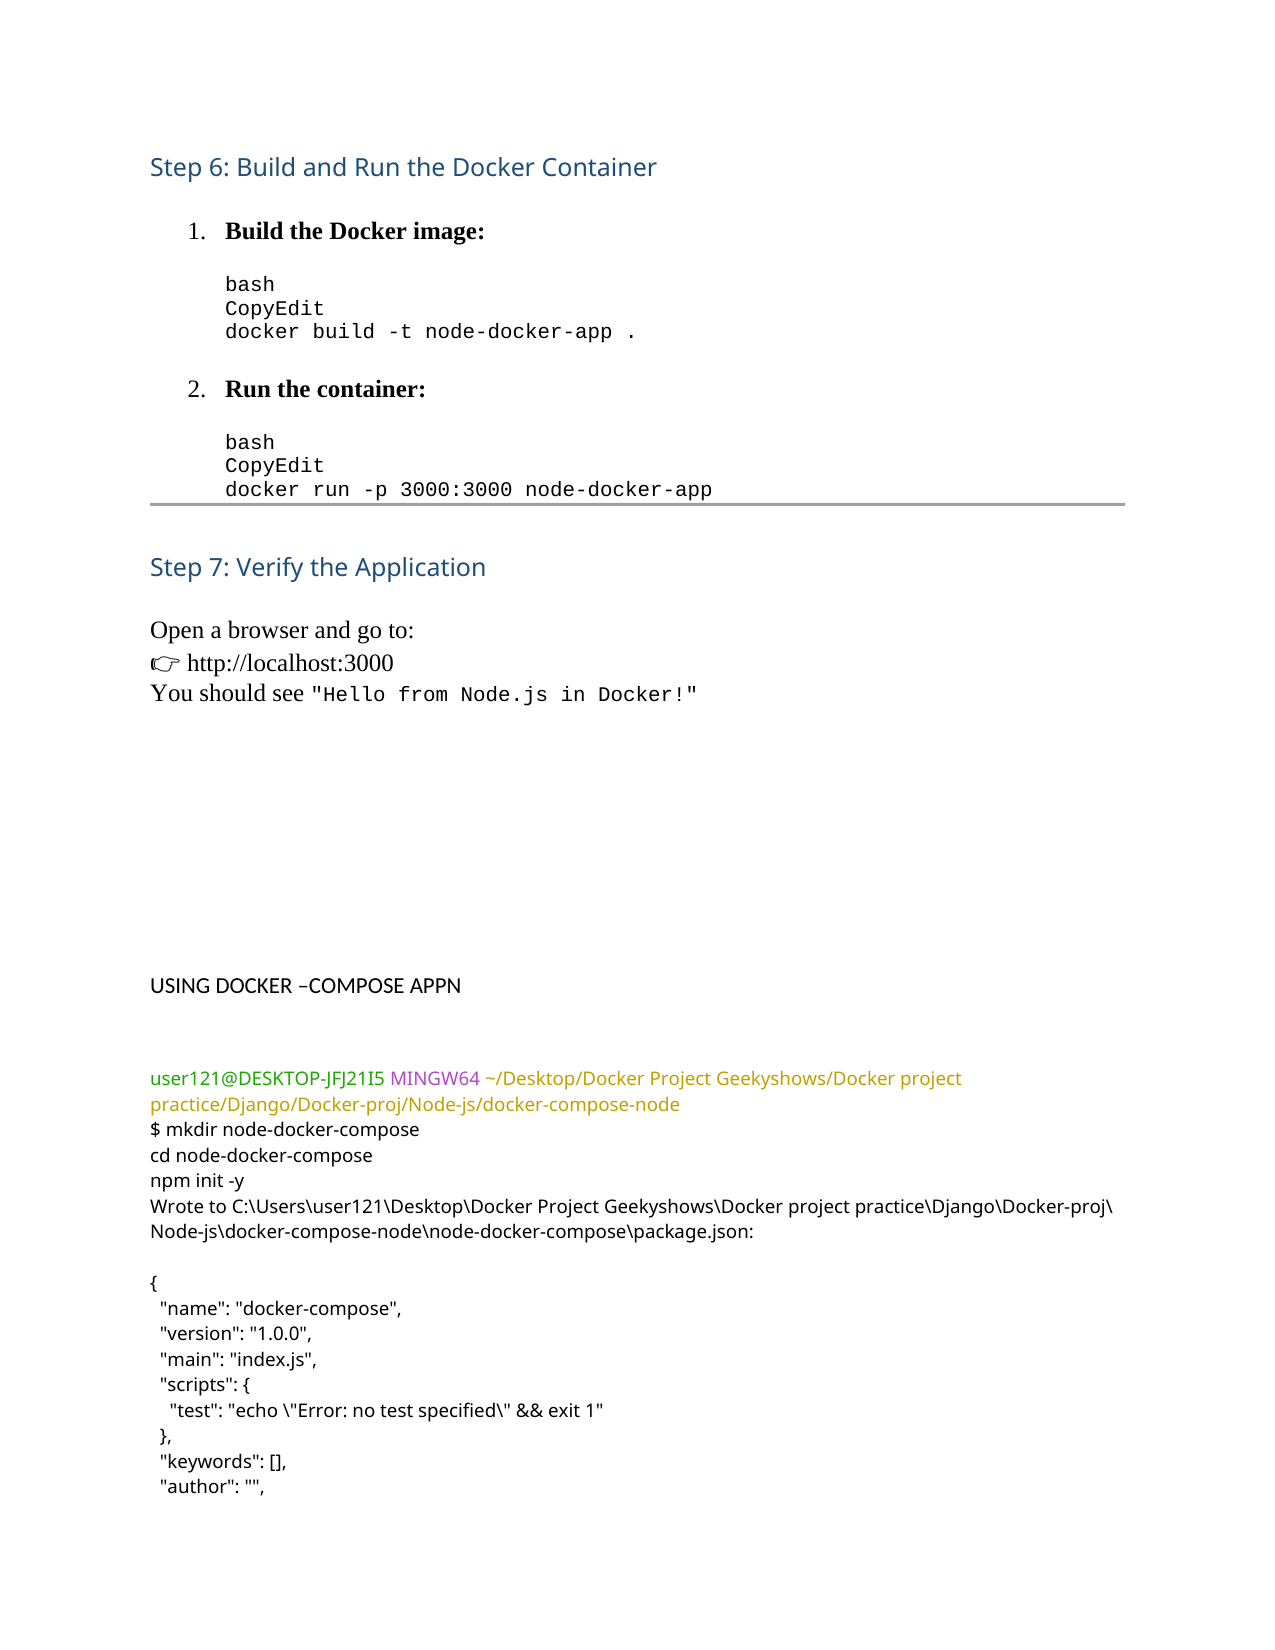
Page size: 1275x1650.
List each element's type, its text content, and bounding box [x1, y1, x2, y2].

text "main": "index.js", [150, 1346, 1125, 1372]
text USING DOCKER –COMPOSE APPN [150, 972, 1125, 999]
text user121@DESKTOP-JFJ21I5 MINGW64 ~/Desktop/Docker Project Geekyshows/Docker project practice/Django/Docker-proj/Node-js/docker-compose-node [150, 1065, 1125, 1116]
text Wrote to C:\Users\user121\Desktop\Docker Project Geekyshows\Docker project practice\Django\Docker-proj\Node-js\docker-compose-node\node-docker-compose\package.json: [150, 1193, 1125, 1244]
text "scripts": { [150, 1372, 1125, 1397]
list Run the container: [187, 374, 1125, 403]
text bash [225, 274, 1125, 297]
text { [150, 1269, 1125, 1295]
text Open a browser and go to: 👉 http://localhost:3000 You should see "Hello from Node.js in Docker!" [150, 616, 1125, 708]
text $ mkdir node-docker-compose [150, 1116, 1125, 1142]
text cd node-docker-compose [150, 1142, 1125, 1167]
subtitle Step 7: Verify the Application [150, 550, 1125, 584]
text npm init -y [150, 1167, 1125, 1193]
text "test": "echo \"Error: no test specified\" && exit 1" [150, 1397, 1125, 1423]
text }, [150, 1423, 1125, 1448]
text CopyEdit [225, 297, 1125, 321]
text bash [225, 432, 1125, 456]
text docker run -p 3000:3000 node-docker-app [225, 479, 1125, 502]
text docker build -t node-docker-app . [225, 321, 1125, 345]
text CopyEdit [225, 456, 1125, 479]
text "name": "docker-compose", [150, 1295, 1125, 1321]
subtitle Step 6: Build and Run the Docker Container [150, 150, 1125, 184]
text "keywords": [], [150, 1448, 1125, 1474]
text "author": "", [150, 1474, 1125, 1499]
list Build the Docker image: [187, 216, 1125, 245]
text "version": "1.0.0", [150, 1321, 1125, 1346]
